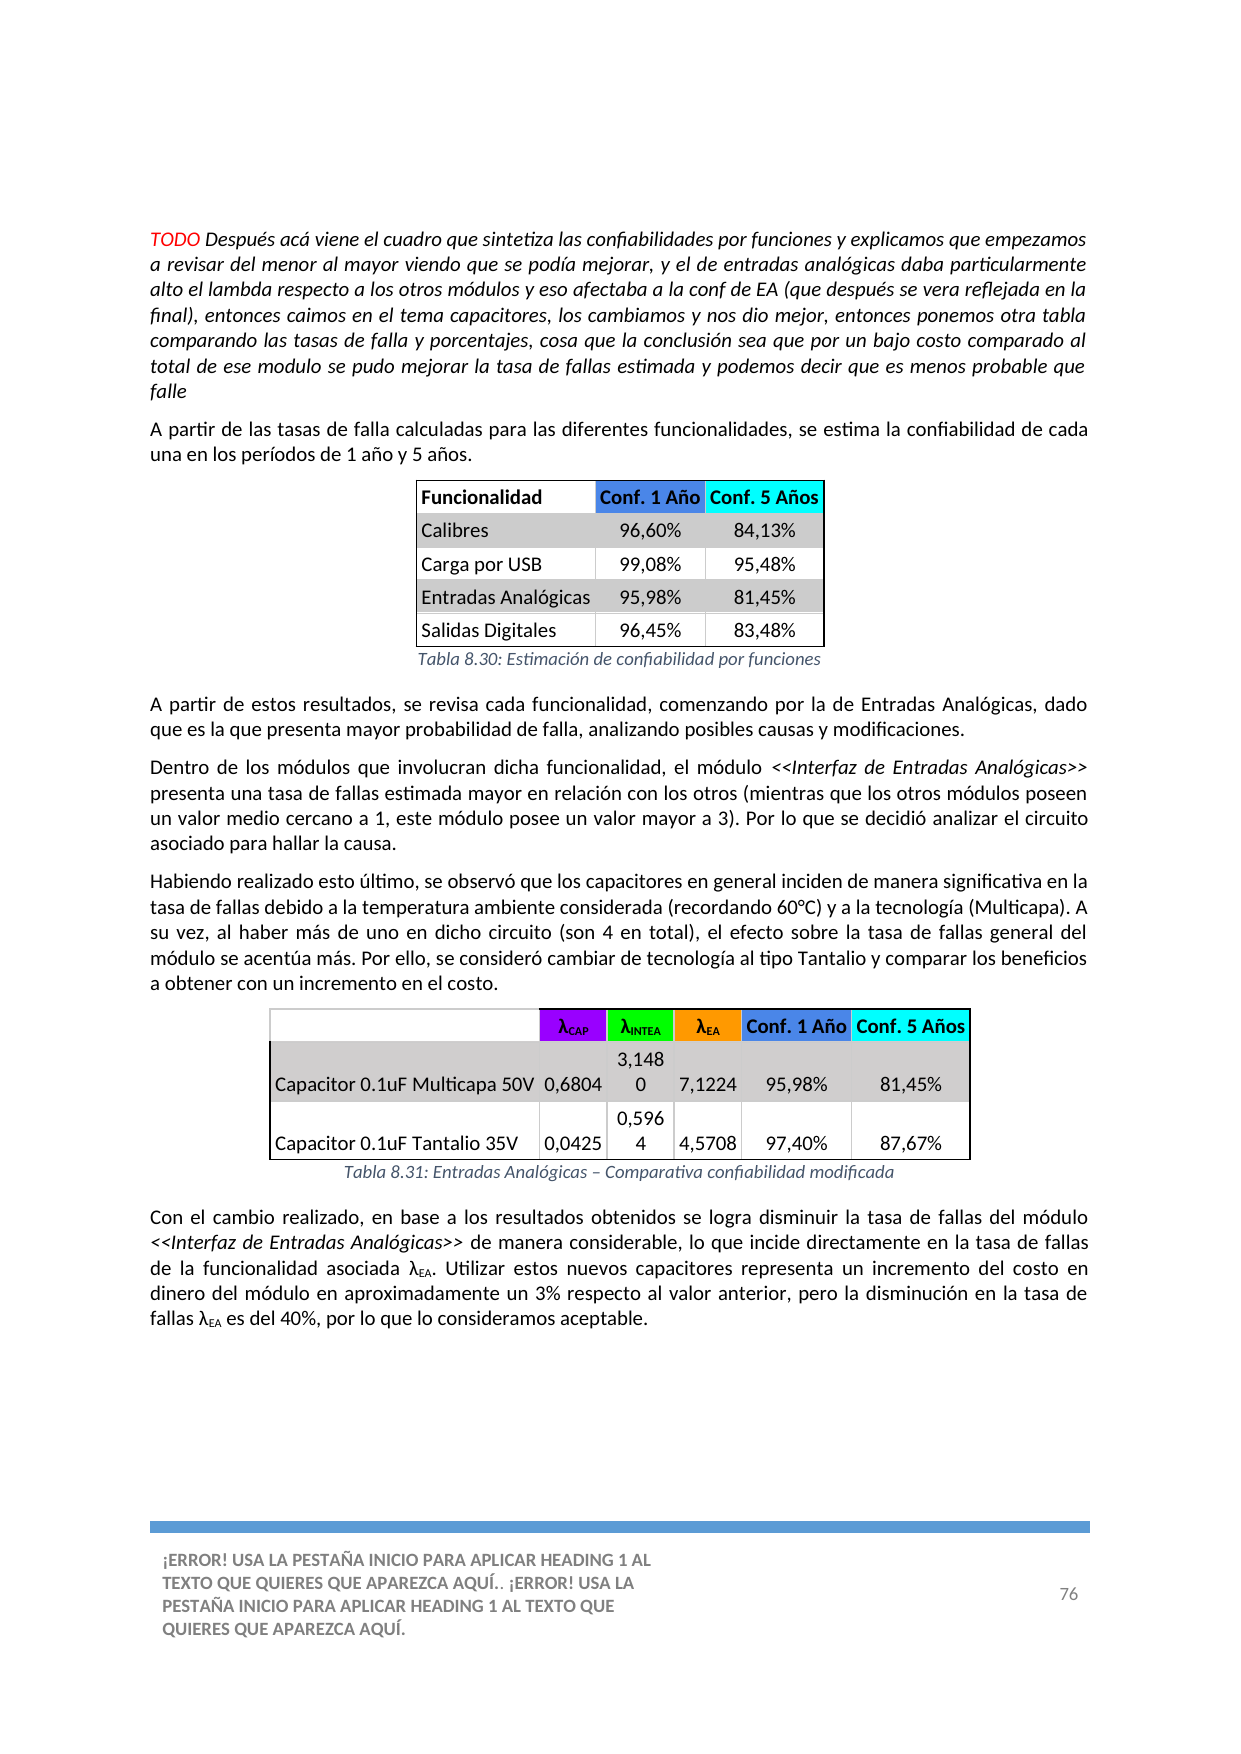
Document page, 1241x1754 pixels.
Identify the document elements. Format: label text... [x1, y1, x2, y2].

table_cell 97,40% [742, 1102, 851, 1159]
table_cell 3,1480 [608, 1043, 673, 1100]
table_cell 99,08% [596, 548, 705, 579]
table_cell 0,5964 [608, 1102, 673, 1159]
table_cell 95,98% [742, 1043, 851, 1100]
table_cell 7,1224 [675, 1043, 741, 1100]
table_cell 0,6804 [540, 1043, 606, 1100]
table_header λINTEA [608, 1010, 673, 1041]
table_cell 81,45% [852, 1043, 969, 1100]
text Habiendo realizado esto último, se observó que los capacitores en general inciden de manera significativa en la tasa de fallas debido a la temperatura ambiente considerada (recordando 60°C) y a la tecnología (Multicapa). A su vez, al haber más de uno en dicho circuito (son 4 en total), el efecto sobre la tasa de fallas general del módulo se acentúa más. Por ello, se consideró cambiar de tecnología al tipo Tantalio y comparar los beneficios a obtener con un incremento en el costo. [150, 868, 1090, 996]
table_cell 83,48% [706, 614, 823, 646]
text TODO Después acá viene el cuadro que sintetiza las confiabilidades por funciones y explicamos que empezamos a revisar del menor al mayor viendo que se podía mejorar, y el de entradas analógicas daba particularmente alto el lambda respecto a los otros módulos y eso afectaba a la conf de EA (que después se vera reflejada en la final), entonces caimos en el tema capacitores, los cambiamos y nos dio mejor, entonces ponemos otra tabla comparando las tasas de falla y porcentajes, cosa que la conclusión sea que por un bajo costo comparado al total de ese modulo se pudo mejorar la tasa de fallas estimada y podemos decir que es menos probable que falle [150, 226, 1090, 404]
text A partir de estos resultados, se revisa cada funcionalidad, comenzando por la de Entradas Analógicas, dado que es la que presenta mayor probabilidad de falla, analizando posibles causas y modificaciones. [150, 691, 1090, 742]
table_cell 87,67% [852, 1102, 969, 1159]
table_cell Capacitor 0.1uF Tantalio 35V [271, 1102, 539, 1159]
table_header [271, 1010, 539, 1041]
table_cell 96,60% [596, 515, 705, 546]
table_cell 95,98% [596, 581, 705, 612]
table_cell Carga por USB [417, 548, 595, 579]
table_header Funcionalidad [417, 481, 595, 513]
table_header Conf. 5 Años [706, 481, 823, 513]
table_header λCAP [540, 1010, 606, 1041]
table_cell 81,45% [706, 581, 823, 612]
table_cell Calibres [417, 515, 595, 546]
text A partir de las tasas de falla calculadas para las diferentes funcionalidades, se estima la confiabilidad de cada una en los períodos de 1 año y 5 años. [150, 416, 1090, 467]
table_cell 0,0425 [540, 1102, 606, 1159]
table_header Conf. 5 Años [852, 1010, 969, 1041]
text Dentro de los módulos que involucran dicha funcionalidad, el módulo <<Interfaz de Entradas Analógicas>> presenta una tasa de fallas estimada mayor en relación con los otros (mientras que los otros módulos poseen un valor medio cercano a 1, este módulo posee un valor mayor a 3). Por lo que se decidió analizar el circuito asociado para hallar la causa. [150, 754, 1090, 856]
text Con el cambio realizado, en base a los resultados obtenidos se logra disminuir la tasa de fallas del módulo <<Interfaz de Entradas Analógicas>> de manera considerable, lo que incide directamente en la tasa de fallas de la funcionalidad asociada λEA. Utilizar estos nuevos capacitores representa un incremento del costo en dinero del módulo en aproximadamente un 3% respecto al valor anterior, pero la disminución en la tasa de fallas λEA es del 40%, por lo que lo consideramos aceptable. [150, 1204, 1090, 1331]
table_cell 4,5708 [675, 1102, 741, 1159]
table_cell Entradas Analógicas [417, 581, 595, 612]
table_cell Capacitor 0.1uF Multicapa 50V [271, 1043, 539, 1100]
table_header Conf. 1 Año [742, 1010, 851, 1041]
table_cell 84,13% [706, 515, 823, 546]
table_header Conf. 1 Año [596, 481, 705, 513]
table_cell 95,48% [706, 548, 823, 579]
table_cell Salidas Digitales [417, 614, 595, 646]
table_header λEA [675, 1010, 741, 1041]
table_cell 96,45% [596, 614, 705, 646]
